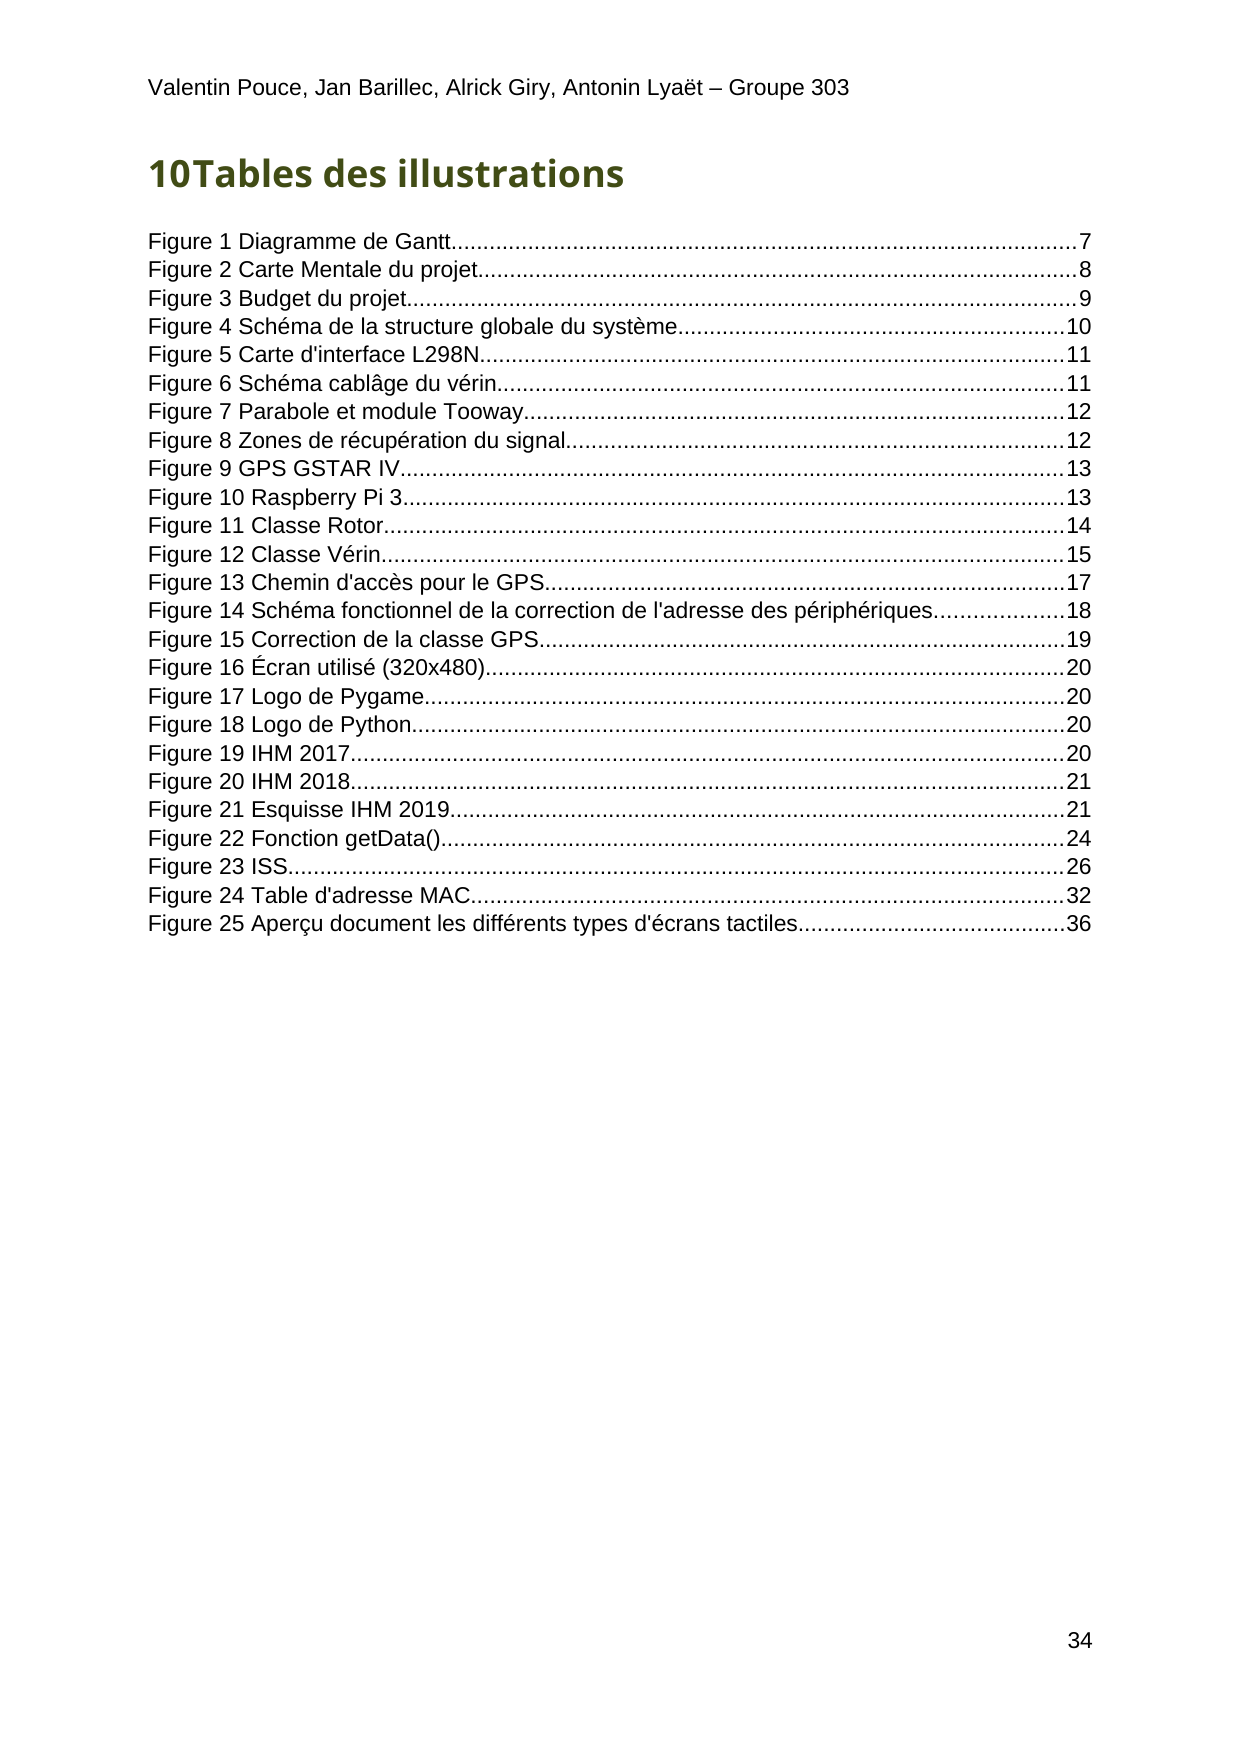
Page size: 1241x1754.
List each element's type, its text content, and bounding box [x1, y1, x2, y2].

text Figure 8 Zones de récupération du signal 12 [148, 427, 1093, 453]
text Figure 2 Carte Mentale du projet 8 [148, 256, 1093, 282]
text Figure 22 Fonction getData() 24 [148, 825, 1093, 851]
text Figure 14 Schéma fonctionnel de la correction de l'adresse des périphériques 18 [148, 597, 1093, 624]
text Figure 10 Raspberry Pi 3 13 [148, 484, 1093, 510]
text Figure 11 Classe Rotor 14 [148, 512, 1093, 538]
text Figure 24 Table d'adresse MAC 32 [148, 882, 1093, 908]
text Figure 15 Correction de la classe GPS 19 [148, 626, 1093, 652]
text Figure 16 Écran utilisé (320x480) 20 [148, 654, 1093, 681]
text Figure 13 Chemin d'accès pour le GPS 17 [148, 569, 1093, 595]
text Figure 21 Esquisse IHM 2019 21 [148, 796, 1093, 823]
text Figure 6 Schéma cablâge du vérin 11 [148, 370, 1093, 396]
text Figure 25 Aperçu document les différents types d'écrans tactiles 36 [148, 910, 1093, 937]
text Figure 5 Carte d'interface L298N 11 [148, 341, 1093, 368]
text Figure 18 Logo de Python 20 [148, 711, 1093, 737]
subtitle Tables des illustrations [148, 148, 1093, 199]
text Figure 20 IHM 2018 21 [148, 768, 1093, 794]
text Figure 1 Diagramme de Gantt 7 [148, 228, 1093, 254]
text Figure 23 ISS 26 [148, 853, 1093, 880]
text Figure 17 Logo de Pygame 20 [148, 683, 1093, 709]
text Figure 4 Schéma de la structure globale du système 10 [148, 313, 1093, 339]
text Figure 19 IHM 2017 20 [148, 739, 1093, 766]
text Figure 12 Classe Vérin 15 [148, 541, 1093, 567]
text Figure 3 Budget du projet 9 [148, 284, 1093, 311]
text Figure 7 Parabole et module Tooway 12 [148, 398, 1093, 425]
text Figure 9 GPS GSTAR IV 13 [148, 455, 1093, 482]
